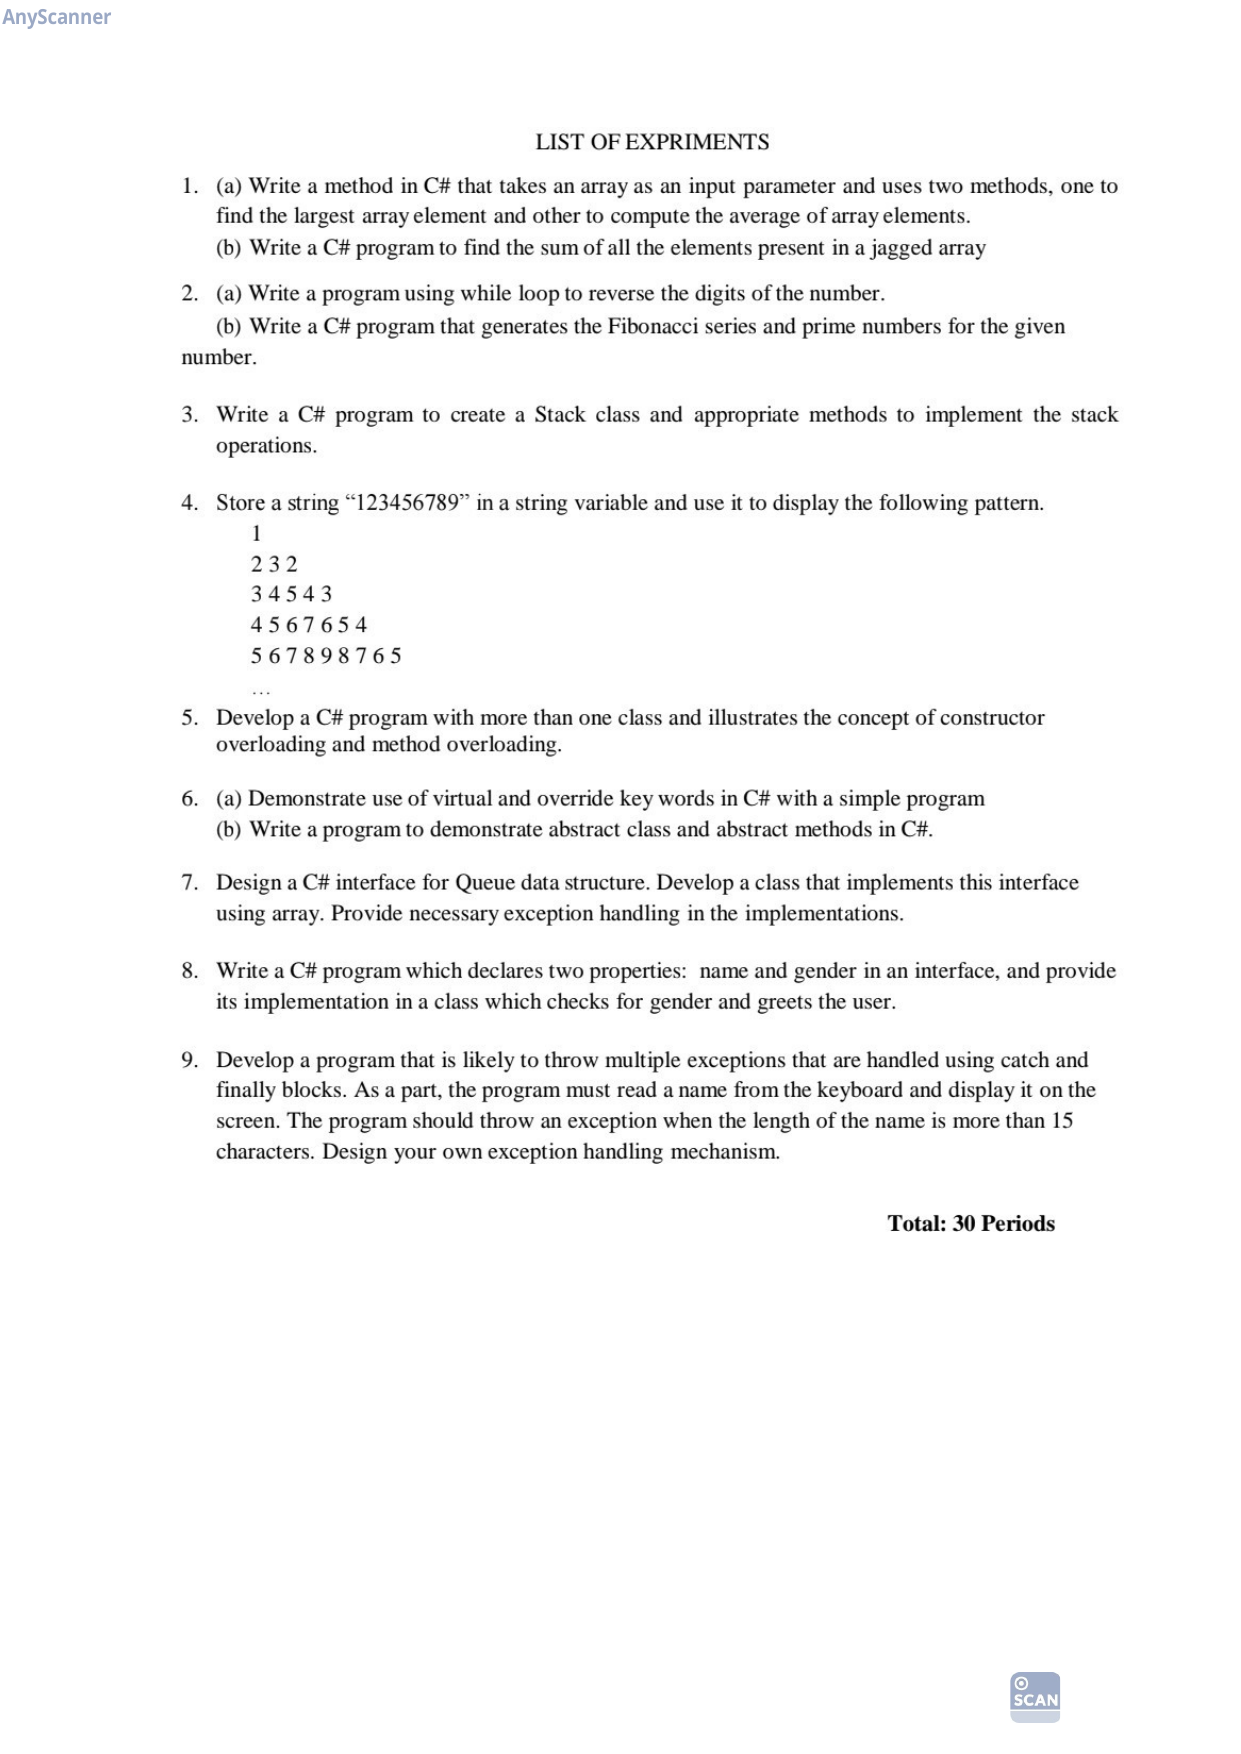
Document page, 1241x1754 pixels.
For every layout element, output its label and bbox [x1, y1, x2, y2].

picture [179, 127, 1124, 1232]
picture [1010, 1672, 1061, 1723]
